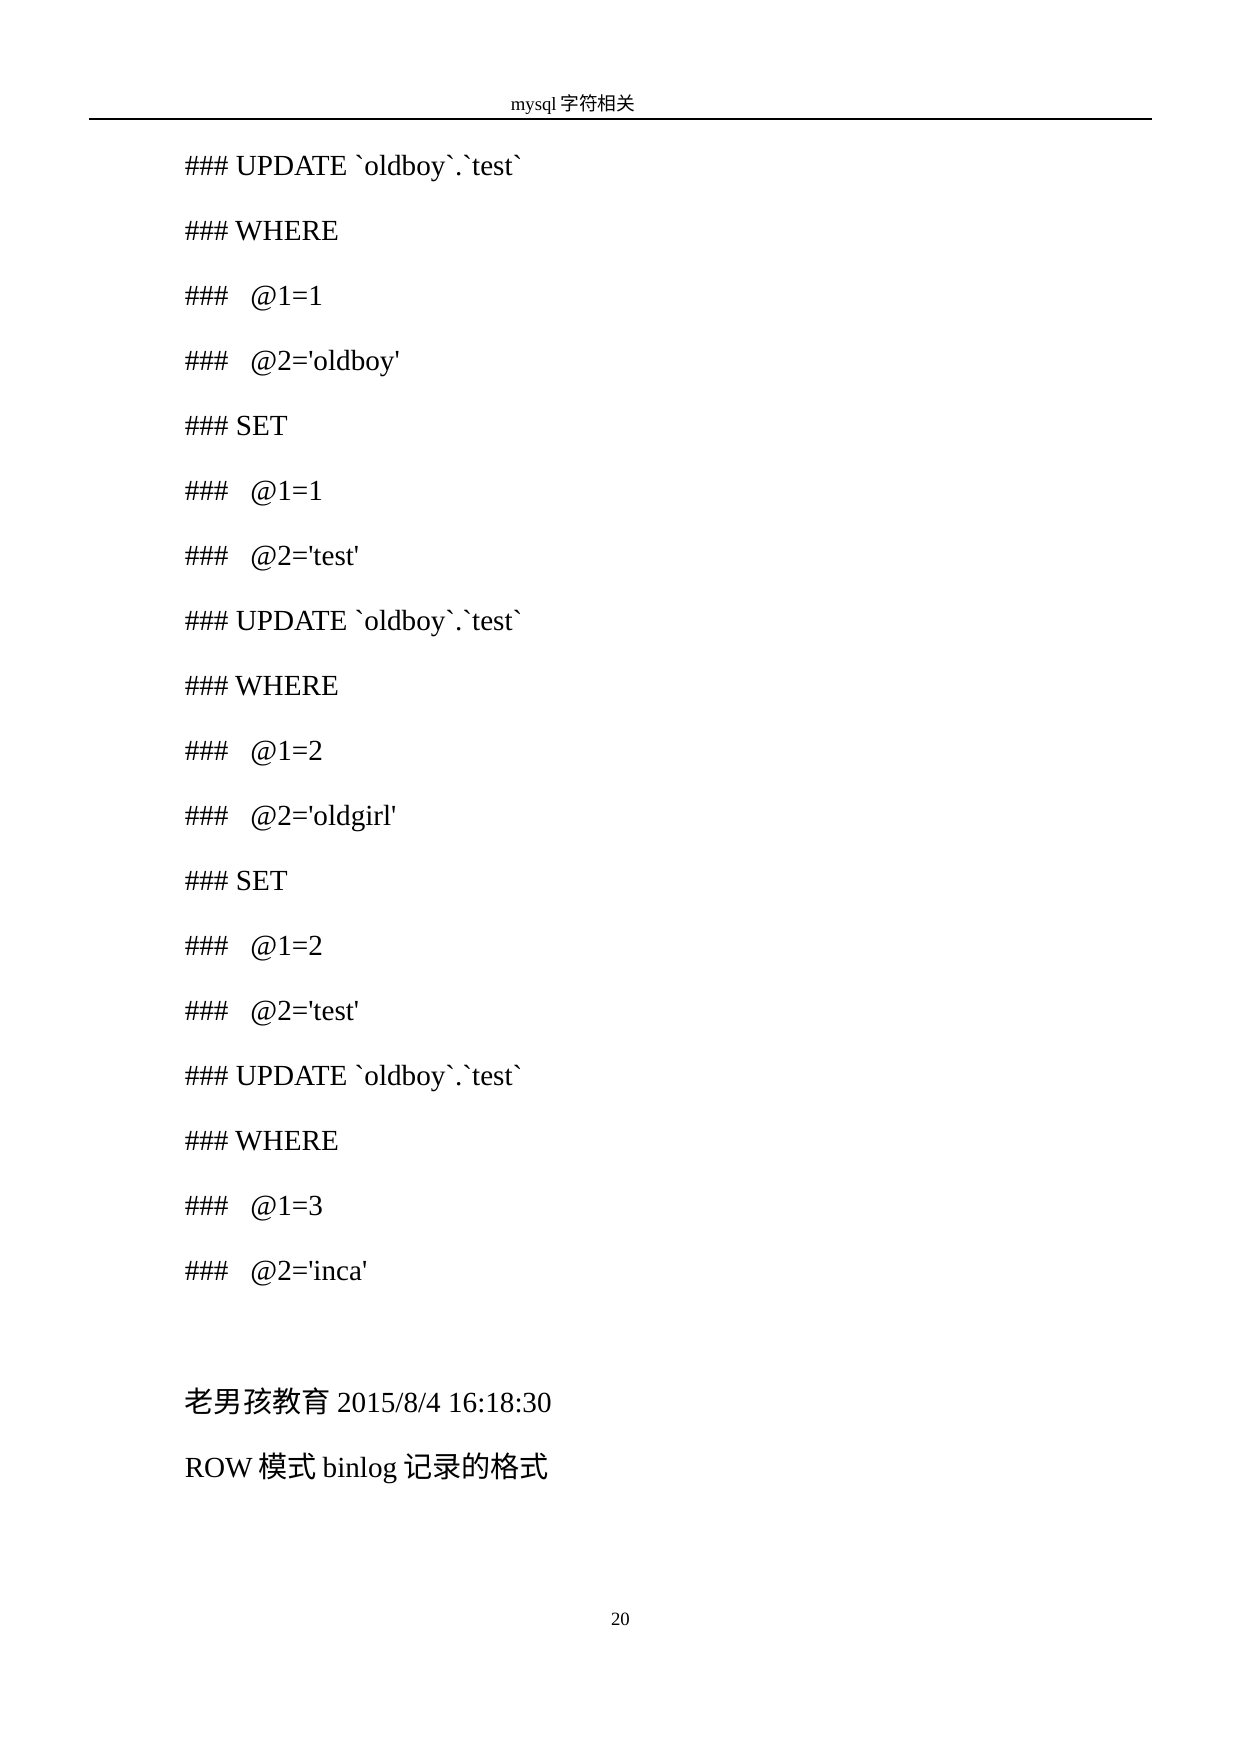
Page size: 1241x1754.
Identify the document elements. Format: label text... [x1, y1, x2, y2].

list ### WHERE [126, 1107, 1152, 1172]
list ROW模式binlog记录的格式 [126, 1432, 1152, 1497]
list ### @1=3 [126, 1172, 1152, 1237]
list ### @2='oldboy' [126, 327, 1152, 392]
list ### UPDATE `oldboy`.`test` [126, 1042, 1152, 1107]
list ### WHERE [126, 652, 1152, 717]
list ### @1=1 [126, 262, 1152, 327]
list ### UPDATE `oldboy`.`test` [126, 132, 1152, 197]
list ### SET [126, 392, 1152, 457]
list ### @2='test' [126, 977, 1152, 1042]
list ### @2='test' [126, 522, 1152, 587]
list ### @2='oldgirl' [126, 782, 1152, 847]
list ### UPDATE `oldboy`.`test` [126, 587, 1152, 652]
list ### @2='inca' [126, 1237, 1152, 1302]
list ### @1=2 [126, 912, 1152, 977]
list ### WHERE [126, 197, 1152, 262]
list ### @1=1 [126, 457, 1152, 522]
list 老男孩教育 2015/8/4 16:18:30 [126, 1367, 1152, 1432]
list ### SET [126, 847, 1152, 912]
list ### @1=2 [126, 717, 1152, 782]
